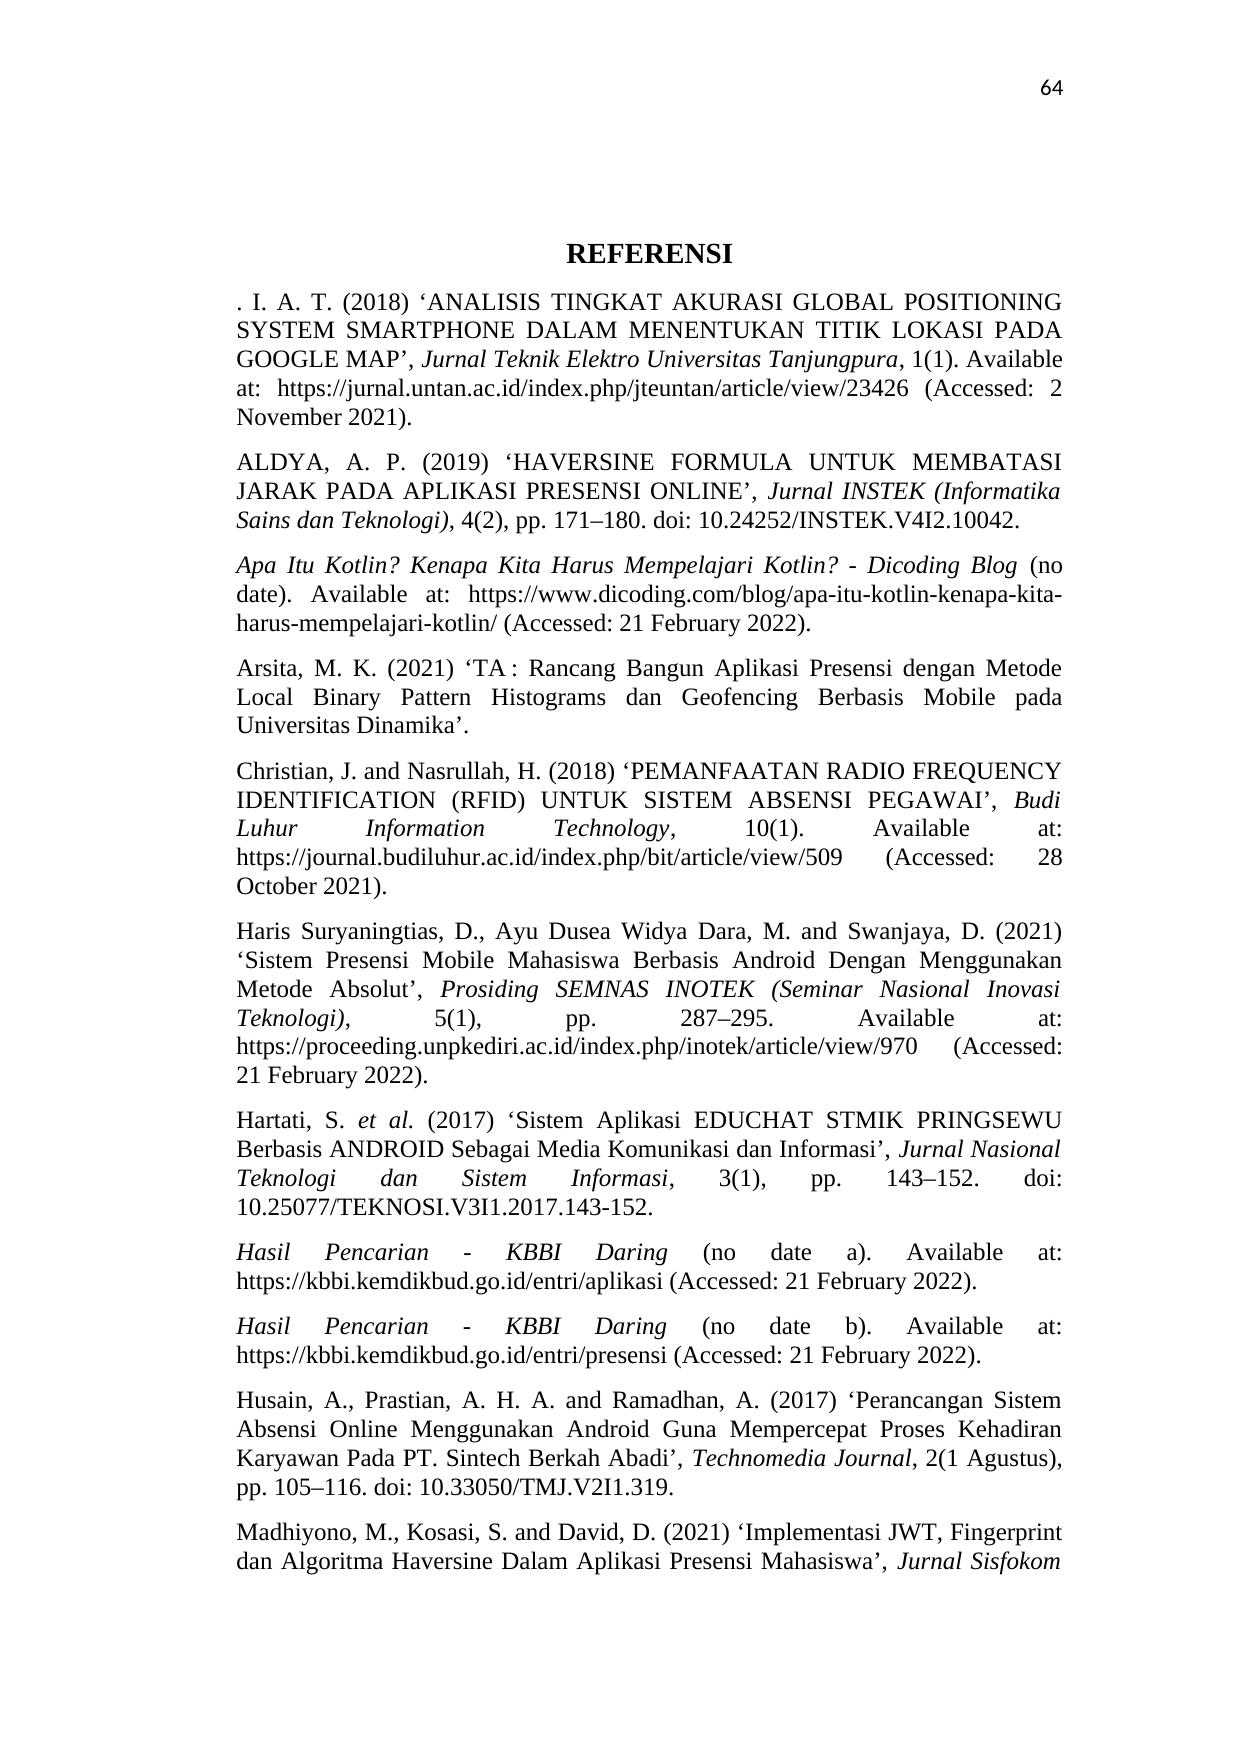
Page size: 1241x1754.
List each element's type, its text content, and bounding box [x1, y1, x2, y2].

subtitle REFERENSI [236, 236, 1063, 270]
text . I. A. T. (2018) ‘ANALISIS TINGKAT AKURASI GLOBAL POSITIONING SYSTEM SMARTPHONE DALAM MENENTUKAN TITIK LOKASI PADA GOOGLE MAP’, Jurnal Teknik Elektro Universitas Tanjungpura, 1(1). Available at: https://jurnal.untan.ac.id/index.php/jteuntan/article/view/23426 (Accessed: 2 November 2021). [236, 287, 1063, 431]
text Apa Itu Kotlin? Kenapa Kita Harus Mempelajari Kotlin? - Dicoding Blog (no date). Available at: https://www.dicoding.com/blog/apa-itu-kotlin-kenapa-kita-harus-mempelajari-kotlin/ (Accessed: 21 February 2022). [236, 550, 1063, 636]
text Haris Suryaningtias, D., Ayu Dusea Widya Dara, M. and Swanjaya, D. (2021) ‘Sistem Presensi Mobile Mahasiswa Berbasis Android Dengan Menggunakan Metode Absolut’, Prosiding SEMNAS INOTEK (Seminar Nasional Inovasi Teknologi), 5(1), pp. 287–295. Available at: https://proceeding.unpkediri.ac.id/index.php/inotek/article/view/970 (Accessed: 21 February 2022). [236, 916, 1063, 1089]
text Husain, A., Prastian, A. H. A. and Ramadhan, A. (2017) ‘Perancangan Sistem Absensi Online Menggunakan Android Guna Mempercepat Proses Kehadiran Karyawan Pada PT. Sintech Berkah Abadi’, Technomedia Journal, 2(1 Agustus), pp. 105–116. doi: 10.33050/TMJ.V2I1.319. [236, 1386, 1063, 1501]
text Arsita, M. K. (2021) ‘TA : Rancang Bangun Aplikasi Presensi dengan Metode Local Binary Pattern Histograms dan Geofencing Berbasis Mobile pada Universitas Dinamika’. [236, 653, 1063, 739]
text Christian, J. and Nasrullah, H. (2018) ‘PEMANFAATAN RADIO FREQUENCY IDENTIFICATION (RFID) UNTUK SISTEM ABSENSI PEGAWAI’, Budi Luhur Information Technology, 10(1). Available at: https://journal.budiluhur.ac.id/index.php/bit/article/view/509 (Accessed: 28 October 2021). [236, 756, 1063, 900]
text Hasil Pencarian - KBBI Daring (no date a). Available at: https://kbbi.kemdikbud.go.id/entri/aplikasi (Accessed: 21 February 2022). [236, 1237, 1063, 1295]
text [236, 1517, 1063, 1575]
text Hasil Pencarian - KBBI Daring (no date b). Available at: https://kbbi.kemdikbud.go.id/entri/presensi (Accessed: 21 February 2022). [236, 1311, 1063, 1369]
text Hartati, S. et al. (2017) ‘Sistem Aplikasi EDUCHAT STMIK PRINGSEWU Berbasis ANDROID Sebagai Media Komunikasi dan Informasi’, Jurnal Nasional Teknologi dan Sistem Informasi, 3(1), pp. 143–152. doi: 10.25077/TEKNOSI.V3I1.2017.143-152. [236, 1106, 1063, 1221]
text ALDYA, A. P. (2019) ‘HAVERSINE FORMULA UNTUK MEMBATASI JARAK PADA APLIKASI PRESENSI ONLINE’, Jurnal INSTEK (Informatika Sains dan Teknologi), 4(2), pp. 171–180. doi: 10.24252/INSTEK.V4I2.10042. [236, 447, 1063, 533]
